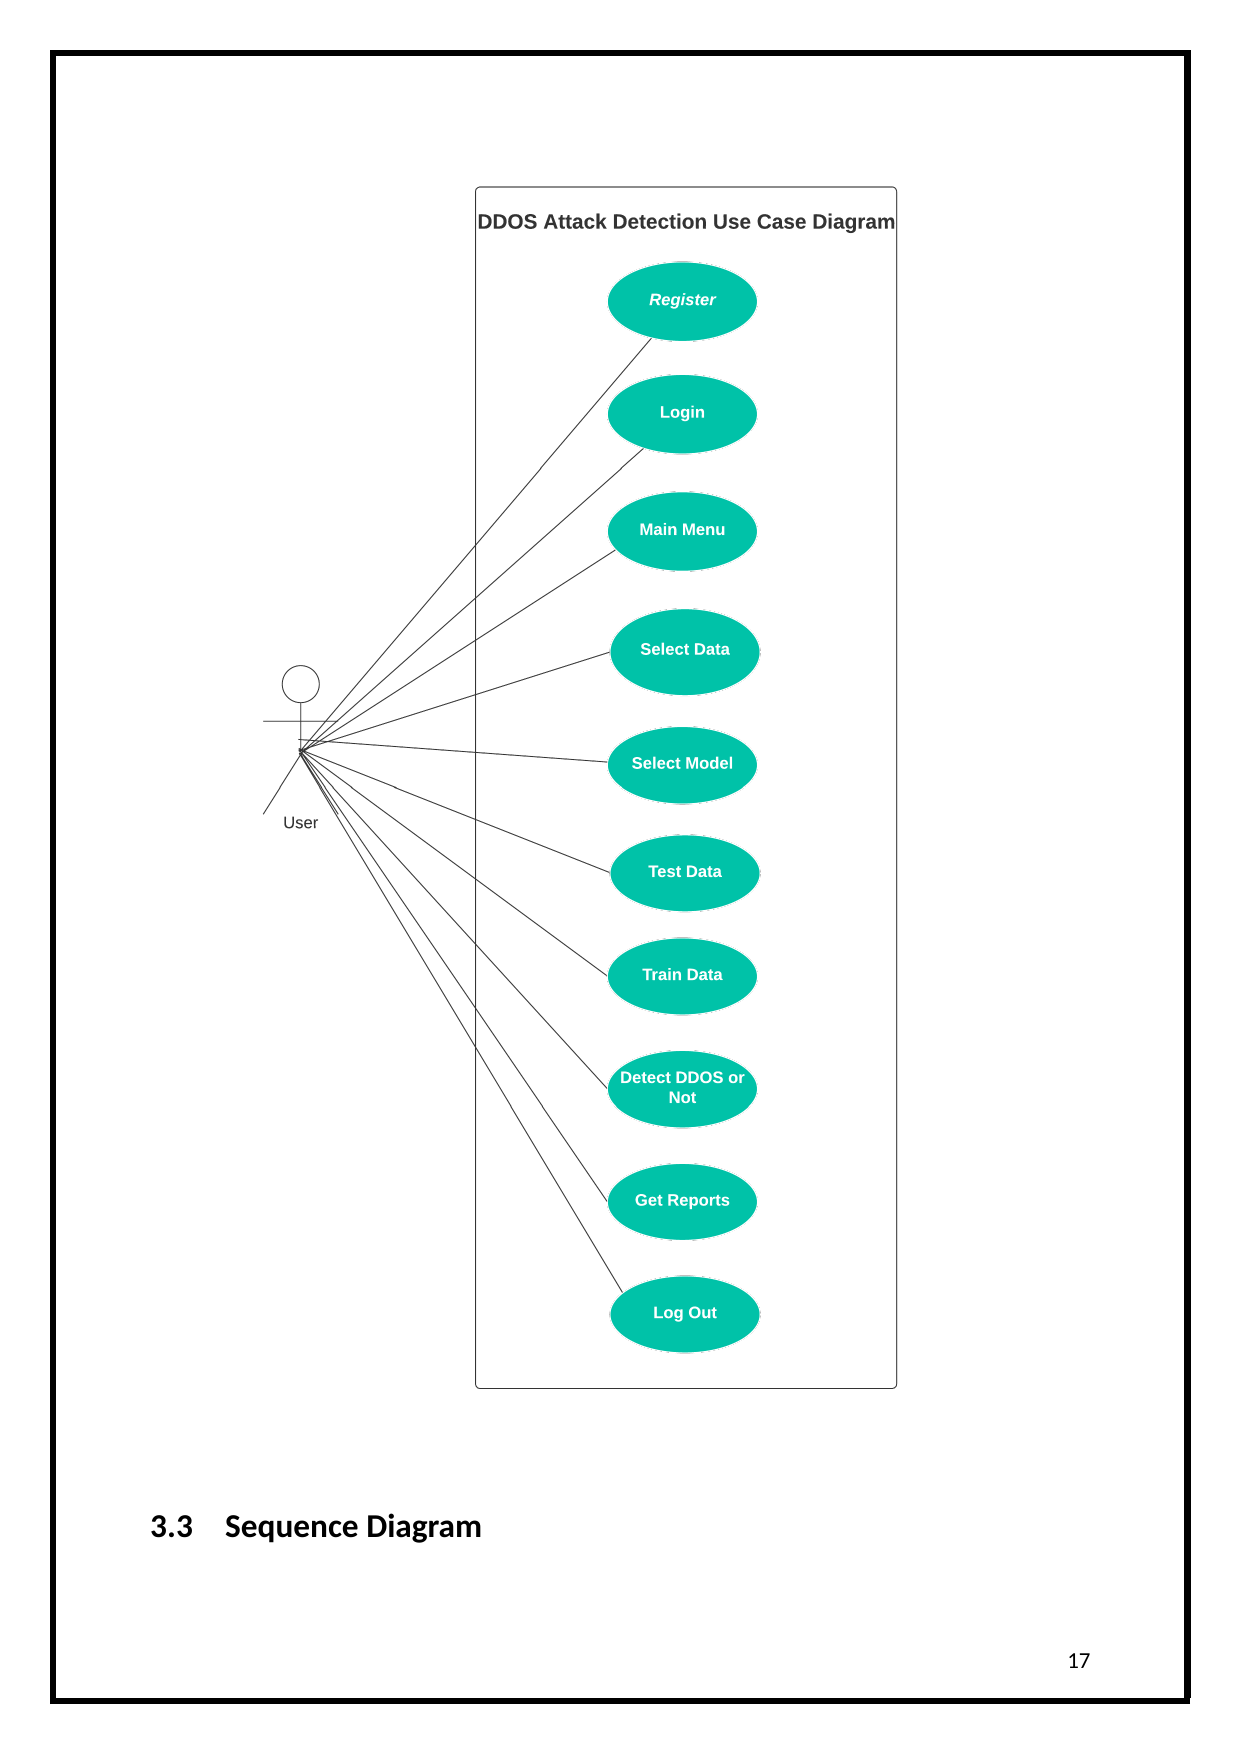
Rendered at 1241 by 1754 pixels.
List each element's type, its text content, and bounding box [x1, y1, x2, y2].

picture [150, 150, 935, 1426]
list Sequence Diagram [150, 1505, 1090, 1546]
